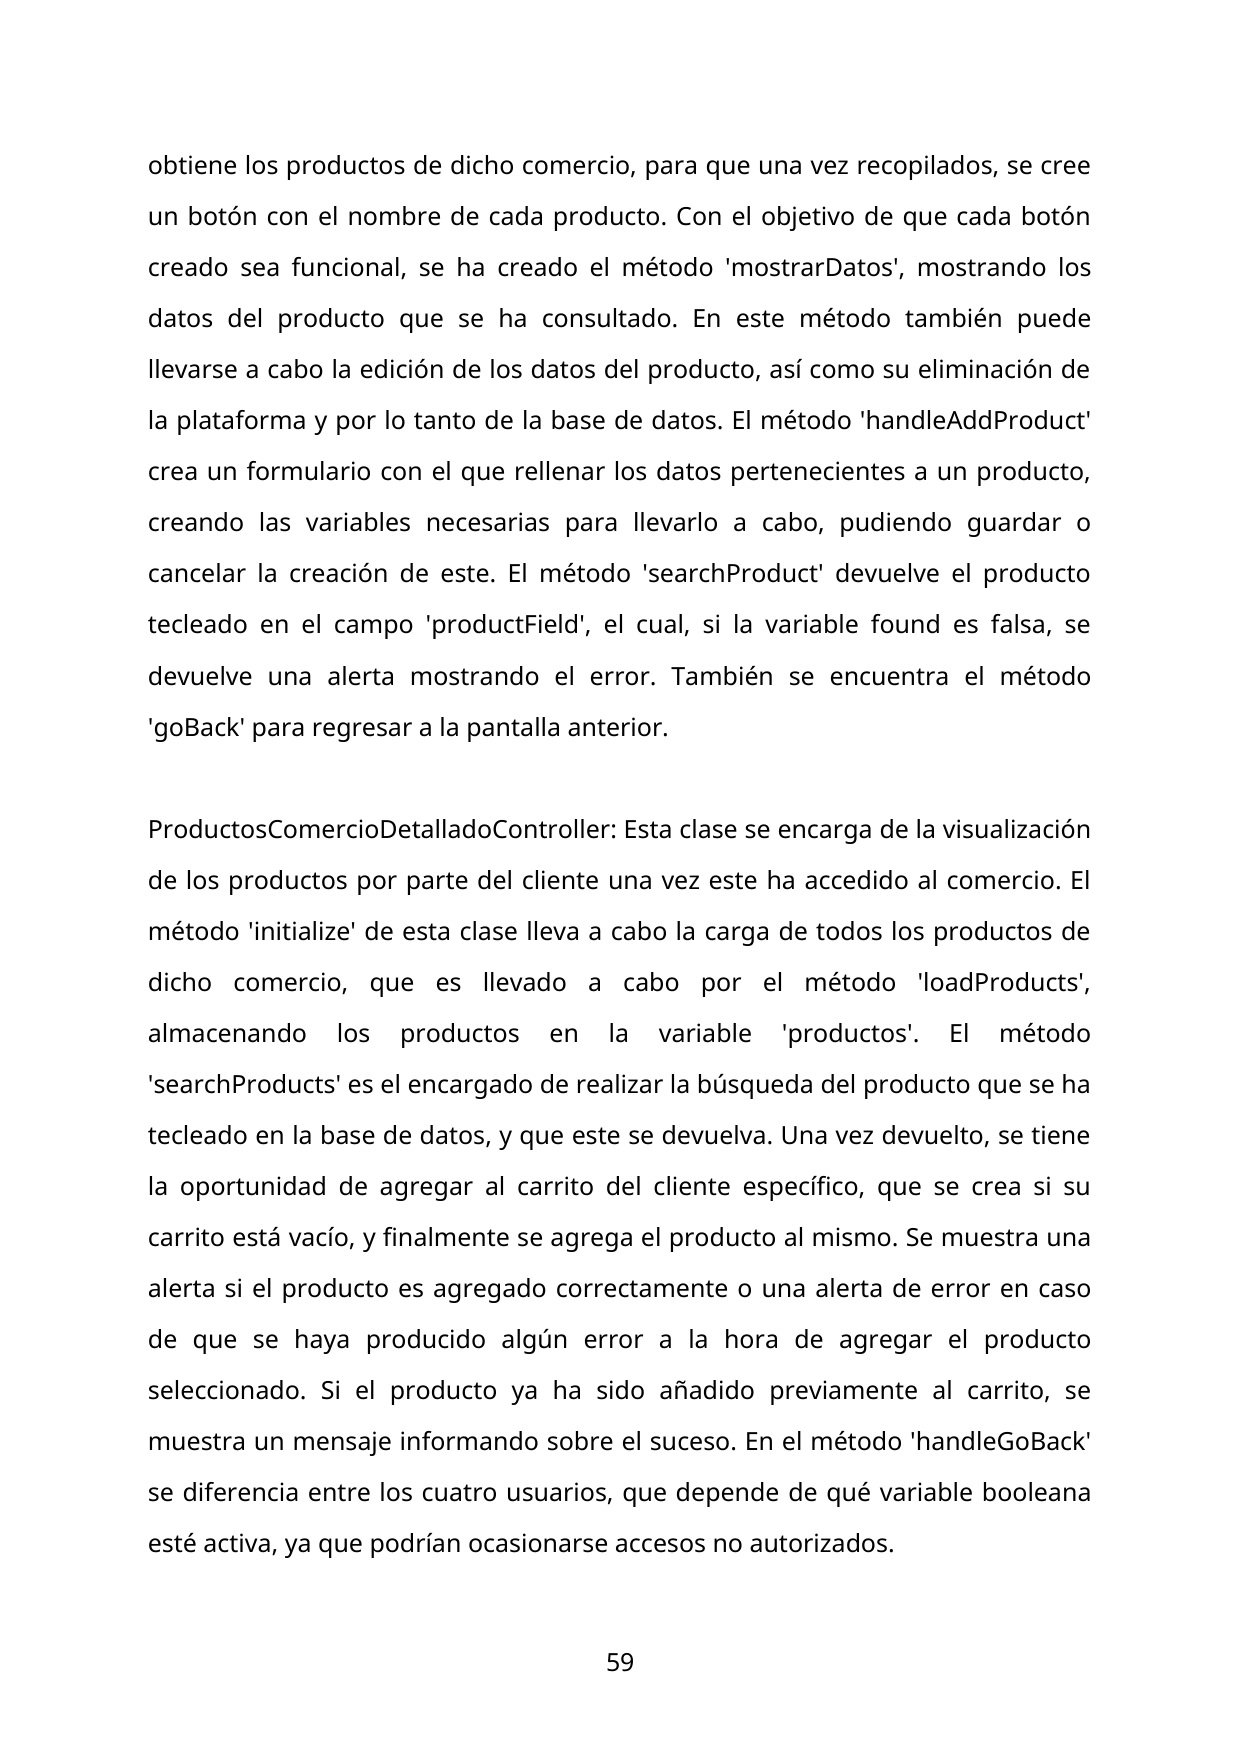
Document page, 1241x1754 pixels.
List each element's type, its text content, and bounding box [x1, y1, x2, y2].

text ProductosComercioDetalladoController: Esta clase se encarga de la visualización de los productos por parte del cliente una vez este ha accedido al comercio. El método 'initialize' de esta clase lleva a cabo la carga de todos los productos de dicho comercio, que es llevado a cabo por el método 'loadProducts', almacenando los productos en la variable 'productos'. El método 'searchProducts' es el encargado de realizar la búsqueda del producto que se ha tecleado en la base de datos, y que este se devuelva. Una vez devuelto, se tiene la oportunidad de agregar al carrito del cliente específico, que se crea si su carrito está vacío, y finalmente se agrega el producto al mismo. Se muestra una alerta si el producto es agregado correctamente o una alerta de error en caso de que se haya producido algún error a la hora de agregar el producto seleccionado. Si el producto ya ha sido añadido previamente al carrito, se muestra un mensaje informando sobre el suceso. En el método 'handleGoBack' se diferencia entre los cuatro usuarios, que depende de qué variable booleana esté activa, ya que podrían ocasionarse accesos no autorizados. [148, 811, 1092, 1560]
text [148, 148, 1092, 743]
